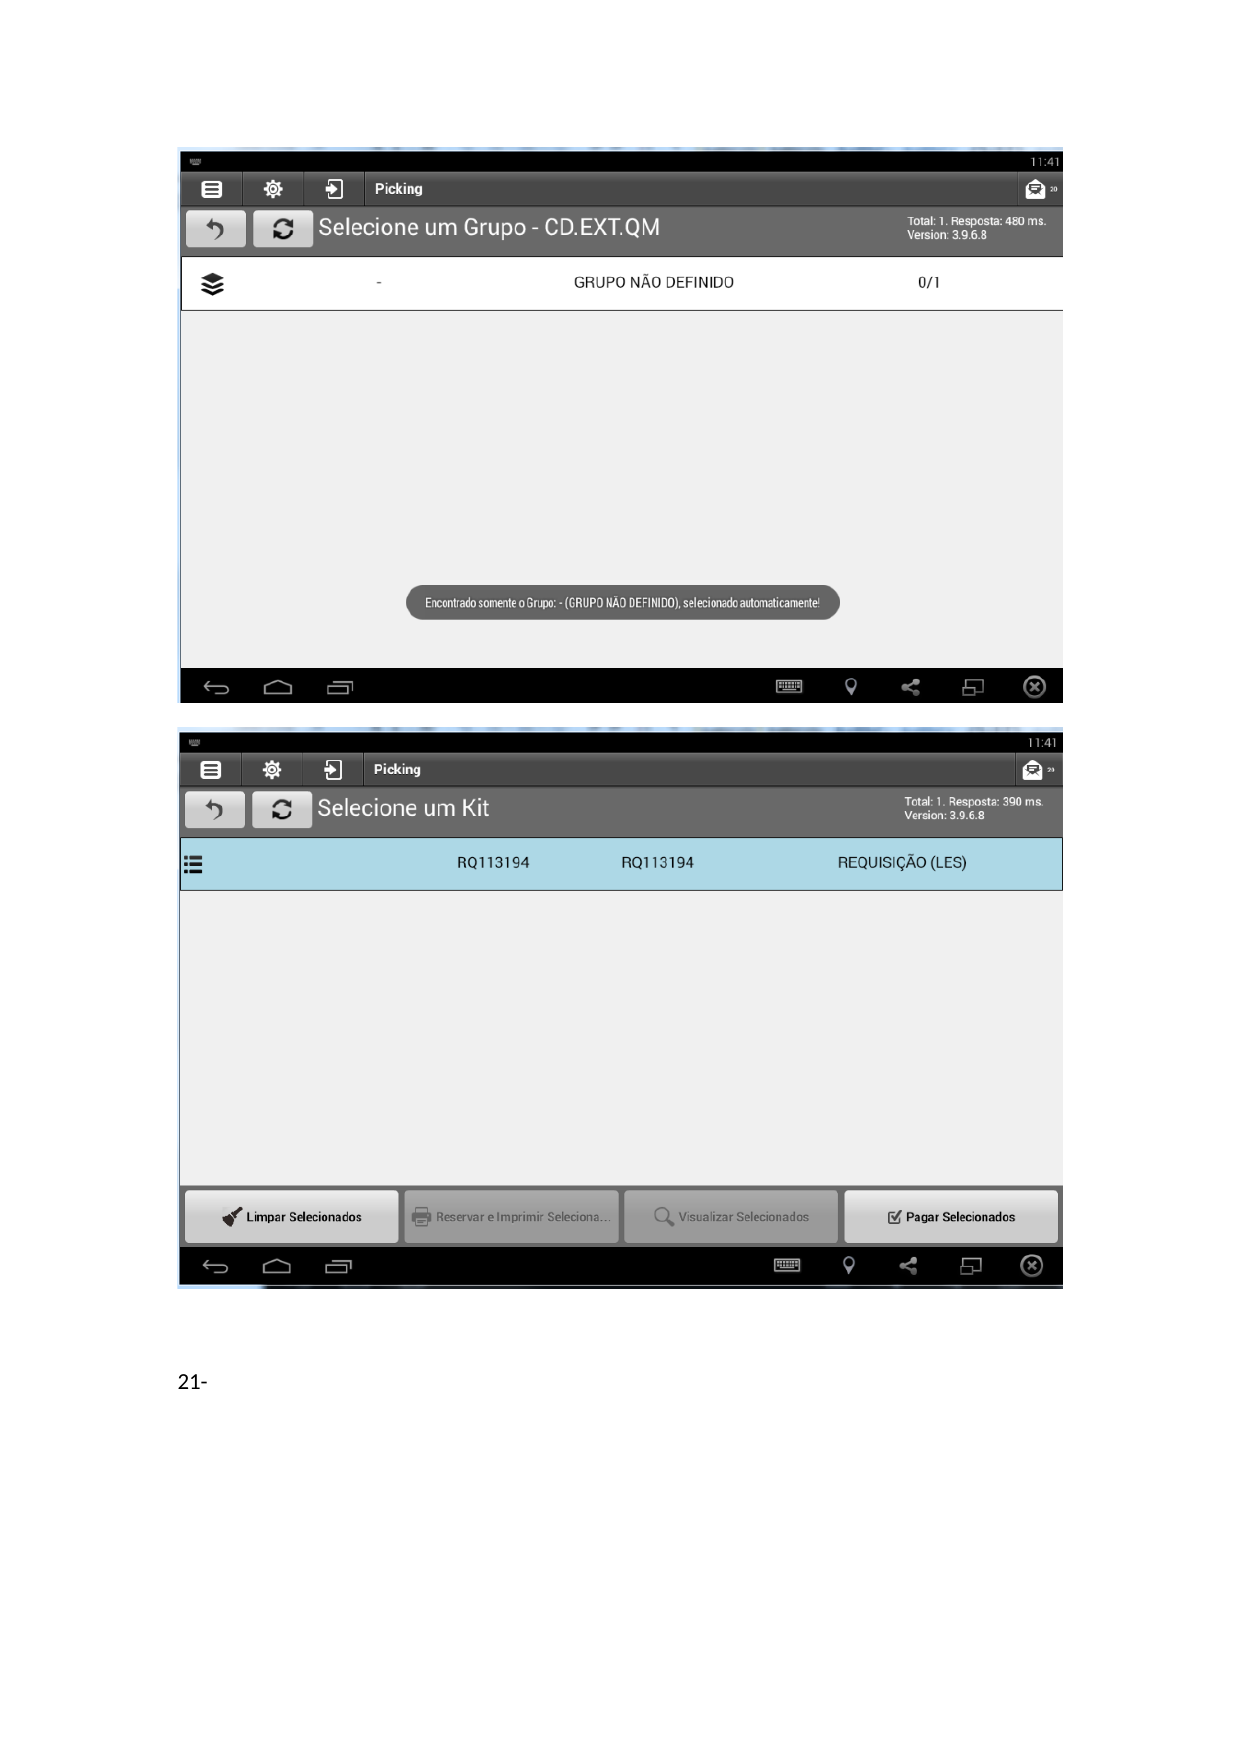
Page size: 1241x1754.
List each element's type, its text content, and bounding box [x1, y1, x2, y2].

picture [177, 727, 1063, 1289]
text 21- [177, 1367, 1063, 1395]
picture [177, 147, 1063, 703]
